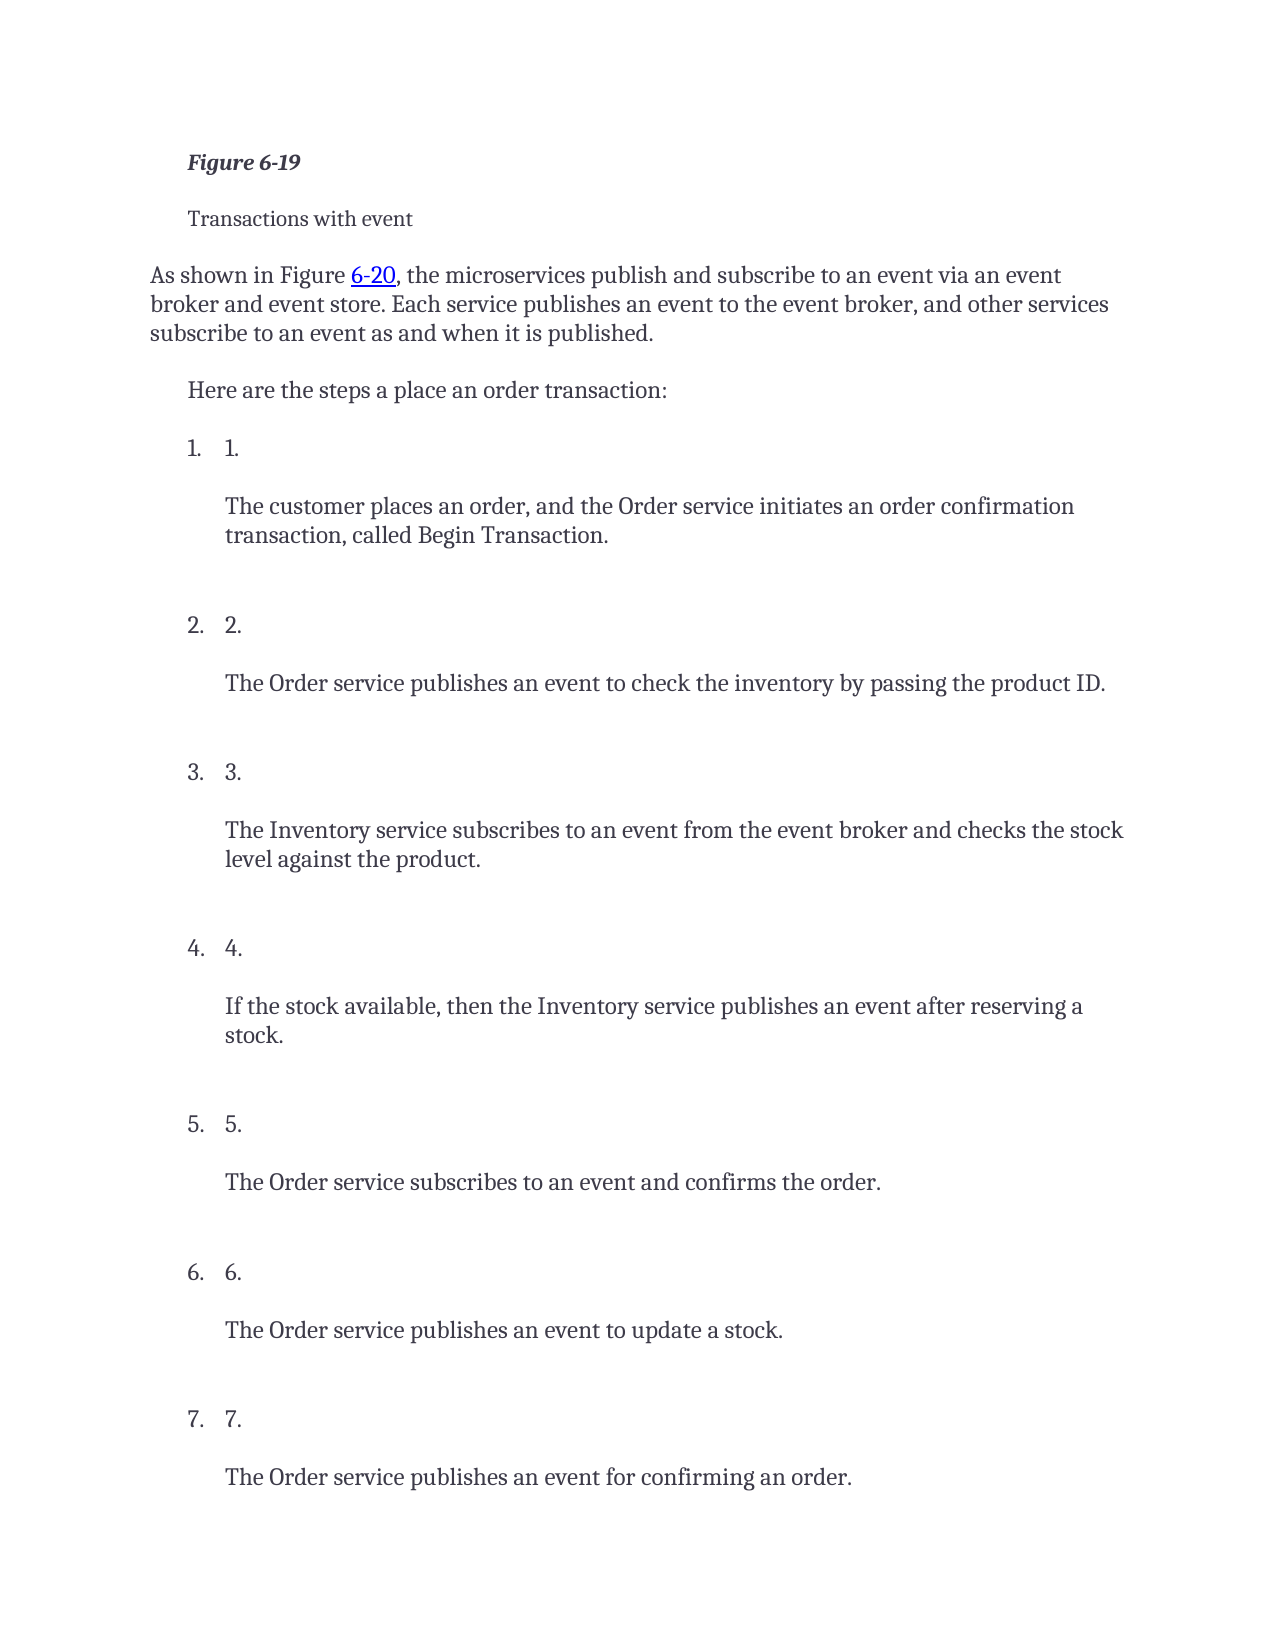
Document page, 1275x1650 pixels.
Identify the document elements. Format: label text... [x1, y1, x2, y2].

text The Order service publishes an event to update a stock. [225, 1316, 1125, 1344]
text Here are the steps a place an order transaction: [150, 376, 1125, 405]
list 6. [187, 1258, 1125, 1286]
text As shown in Figure 6-20, the microservices publish and subscribe to an event via an event broker and event store. Each service publishes an event to the event broker, and other services subscribe to an event as and when it is published. [150, 261, 1125, 347]
text The Order service subscribes to an event and confirms the order. [225, 1168, 1125, 1197]
text If the stock available, then the Inventory service publishes an event after reserving a stock. [225, 992, 1125, 1049]
list 4. [187, 934, 1125, 963]
text The Inventory service subscribes to an event from the event broker and checks the stock level against the product. [225, 816, 1125, 873]
list 3. [187, 758, 1125, 787]
text The Order service publishes an event to check the inventory by passing the product ID. [225, 668, 1125, 697]
text Figure 6-19 [150, 150, 1125, 176]
list 7. [187, 1405, 1125, 1434]
text The Order service publishes an event for confirming an order. [225, 1463, 1125, 1492]
list 5. [187, 1110, 1125, 1139]
list 1. [187, 434, 1125, 463]
text Transactions with event [150, 206, 1125, 232]
list 2. [187, 611, 1125, 639]
text The customer places an order, and the Order service initiates an order confirmation transaction, called Begin Transaction. [225, 492, 1125, 550]
